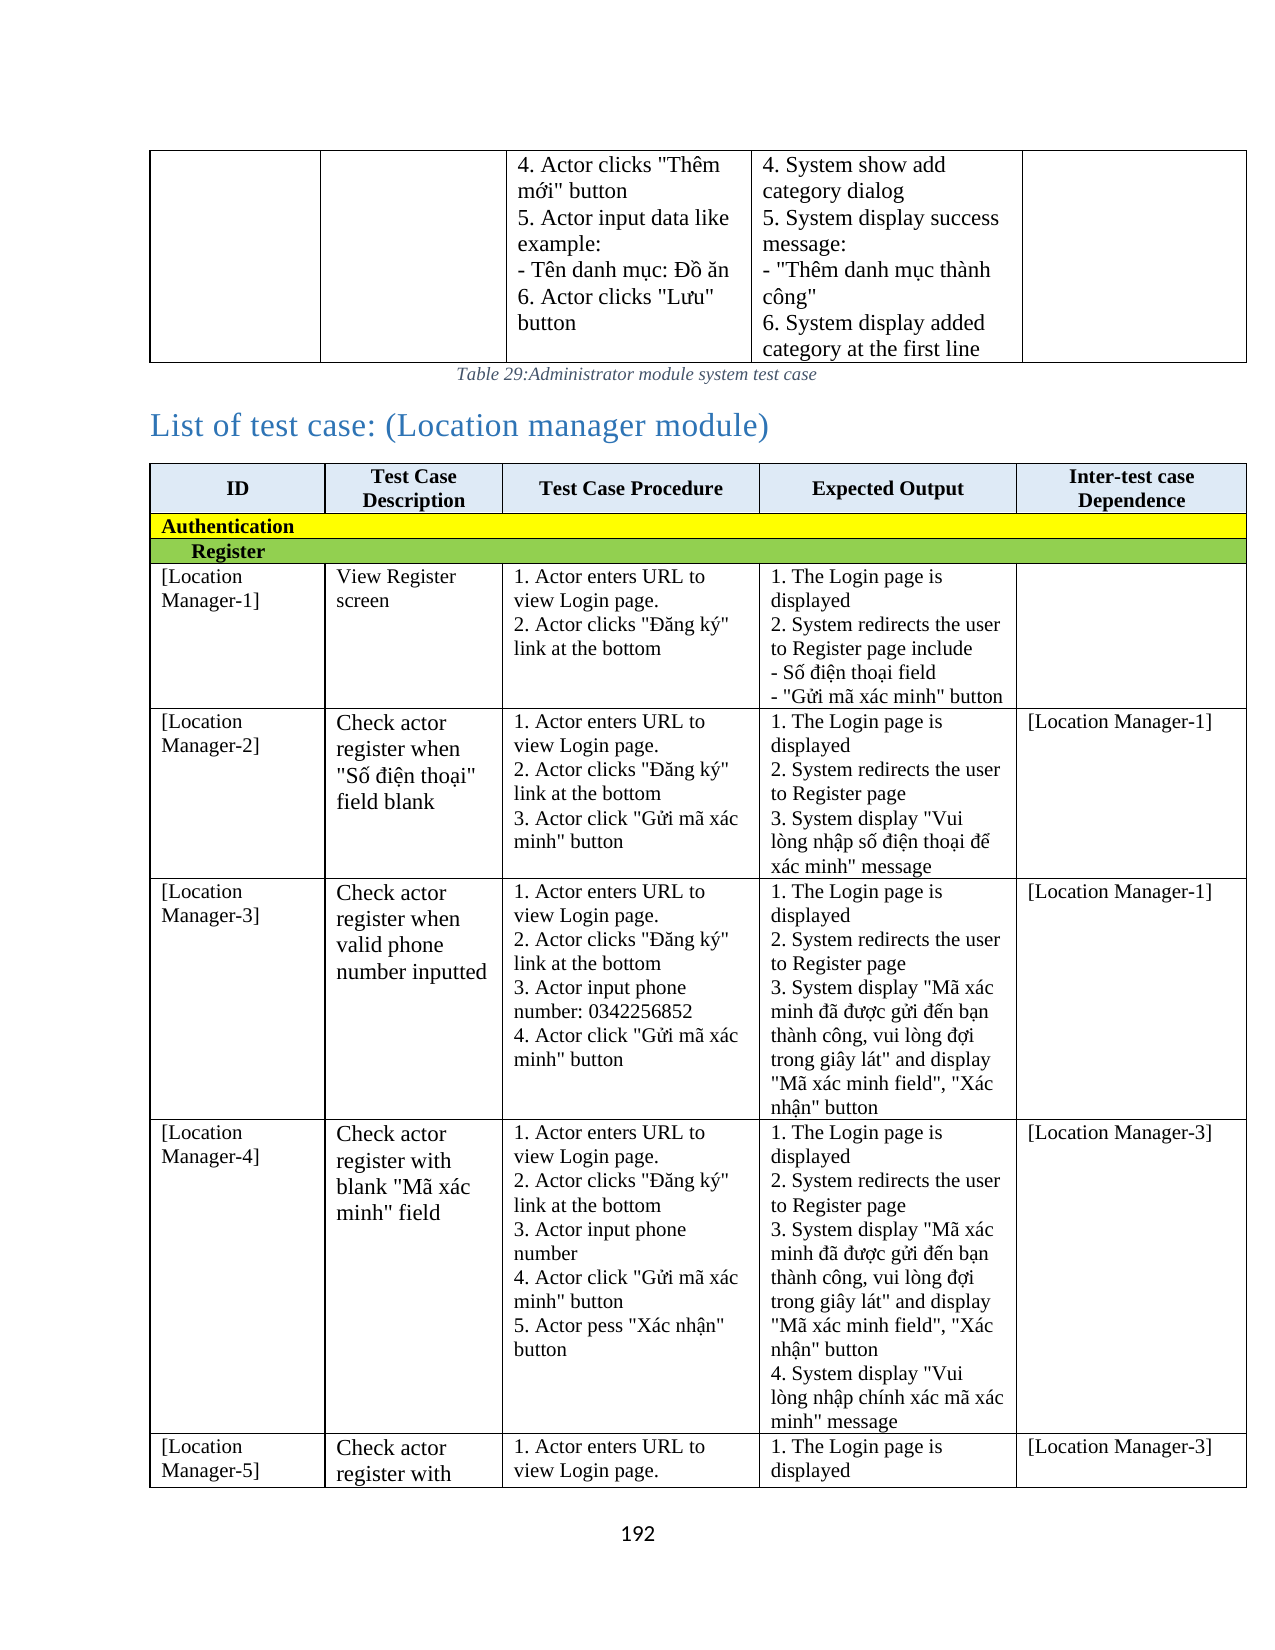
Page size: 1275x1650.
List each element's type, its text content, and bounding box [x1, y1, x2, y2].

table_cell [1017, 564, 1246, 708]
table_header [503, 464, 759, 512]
text Table 29:Administrator module system test case [150, 363, 1125, 384]
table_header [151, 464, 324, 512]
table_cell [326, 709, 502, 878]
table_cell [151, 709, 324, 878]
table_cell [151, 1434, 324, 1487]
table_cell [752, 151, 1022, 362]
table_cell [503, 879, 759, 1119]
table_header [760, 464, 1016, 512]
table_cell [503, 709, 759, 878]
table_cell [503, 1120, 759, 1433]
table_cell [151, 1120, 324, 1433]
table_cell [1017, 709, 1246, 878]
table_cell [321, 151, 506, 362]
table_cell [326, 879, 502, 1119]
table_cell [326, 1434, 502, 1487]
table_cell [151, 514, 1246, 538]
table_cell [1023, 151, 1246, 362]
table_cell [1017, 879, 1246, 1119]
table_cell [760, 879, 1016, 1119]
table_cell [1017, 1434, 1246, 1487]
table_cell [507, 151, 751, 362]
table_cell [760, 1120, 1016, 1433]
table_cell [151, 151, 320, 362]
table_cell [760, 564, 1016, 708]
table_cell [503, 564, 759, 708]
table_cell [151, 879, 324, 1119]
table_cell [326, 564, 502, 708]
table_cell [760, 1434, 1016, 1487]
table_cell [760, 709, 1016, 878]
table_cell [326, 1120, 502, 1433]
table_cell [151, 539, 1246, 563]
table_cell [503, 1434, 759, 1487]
title List of test case: (Location manager module) [150, 405, 1125, 444]
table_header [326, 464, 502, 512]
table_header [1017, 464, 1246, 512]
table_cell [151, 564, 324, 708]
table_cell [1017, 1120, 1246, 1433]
